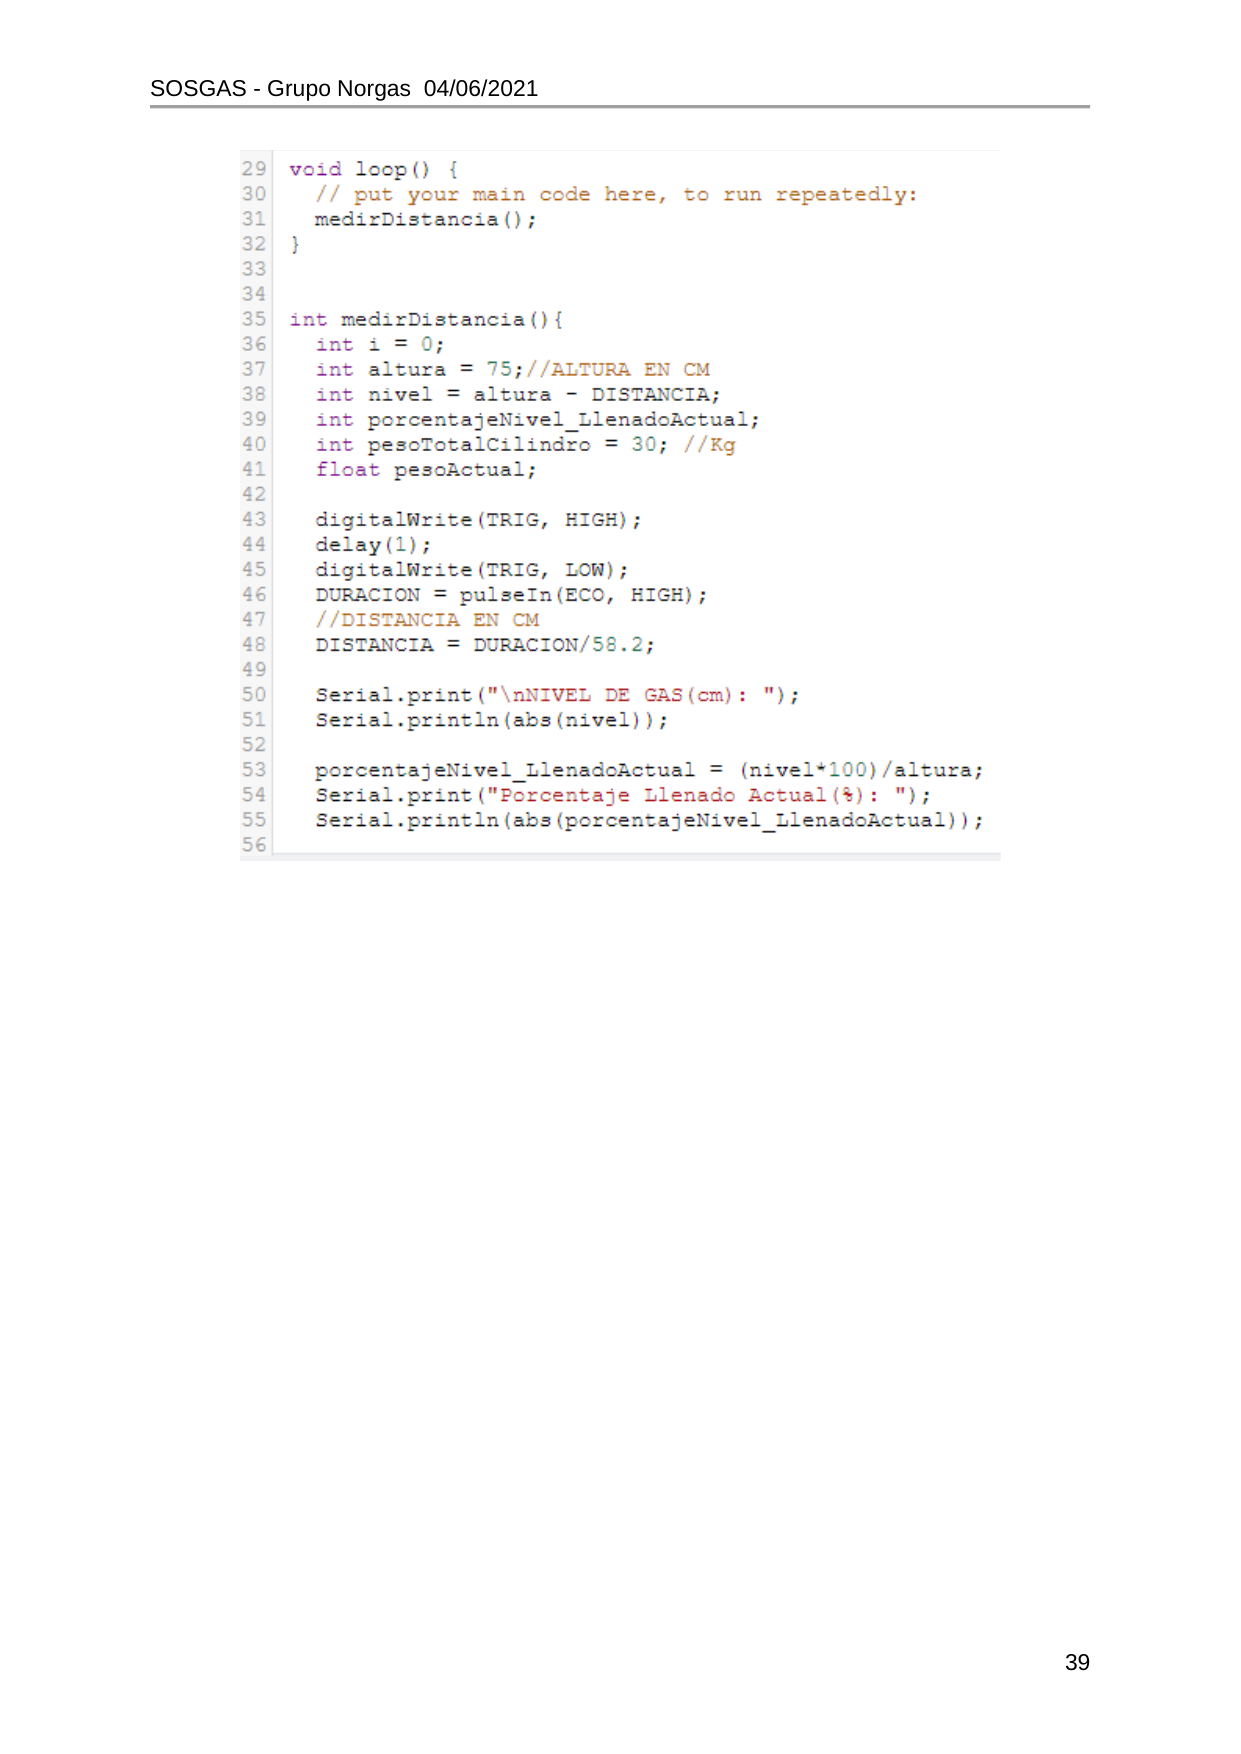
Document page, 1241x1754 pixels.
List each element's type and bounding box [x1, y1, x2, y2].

picture [239, 150, 1001, 861]
